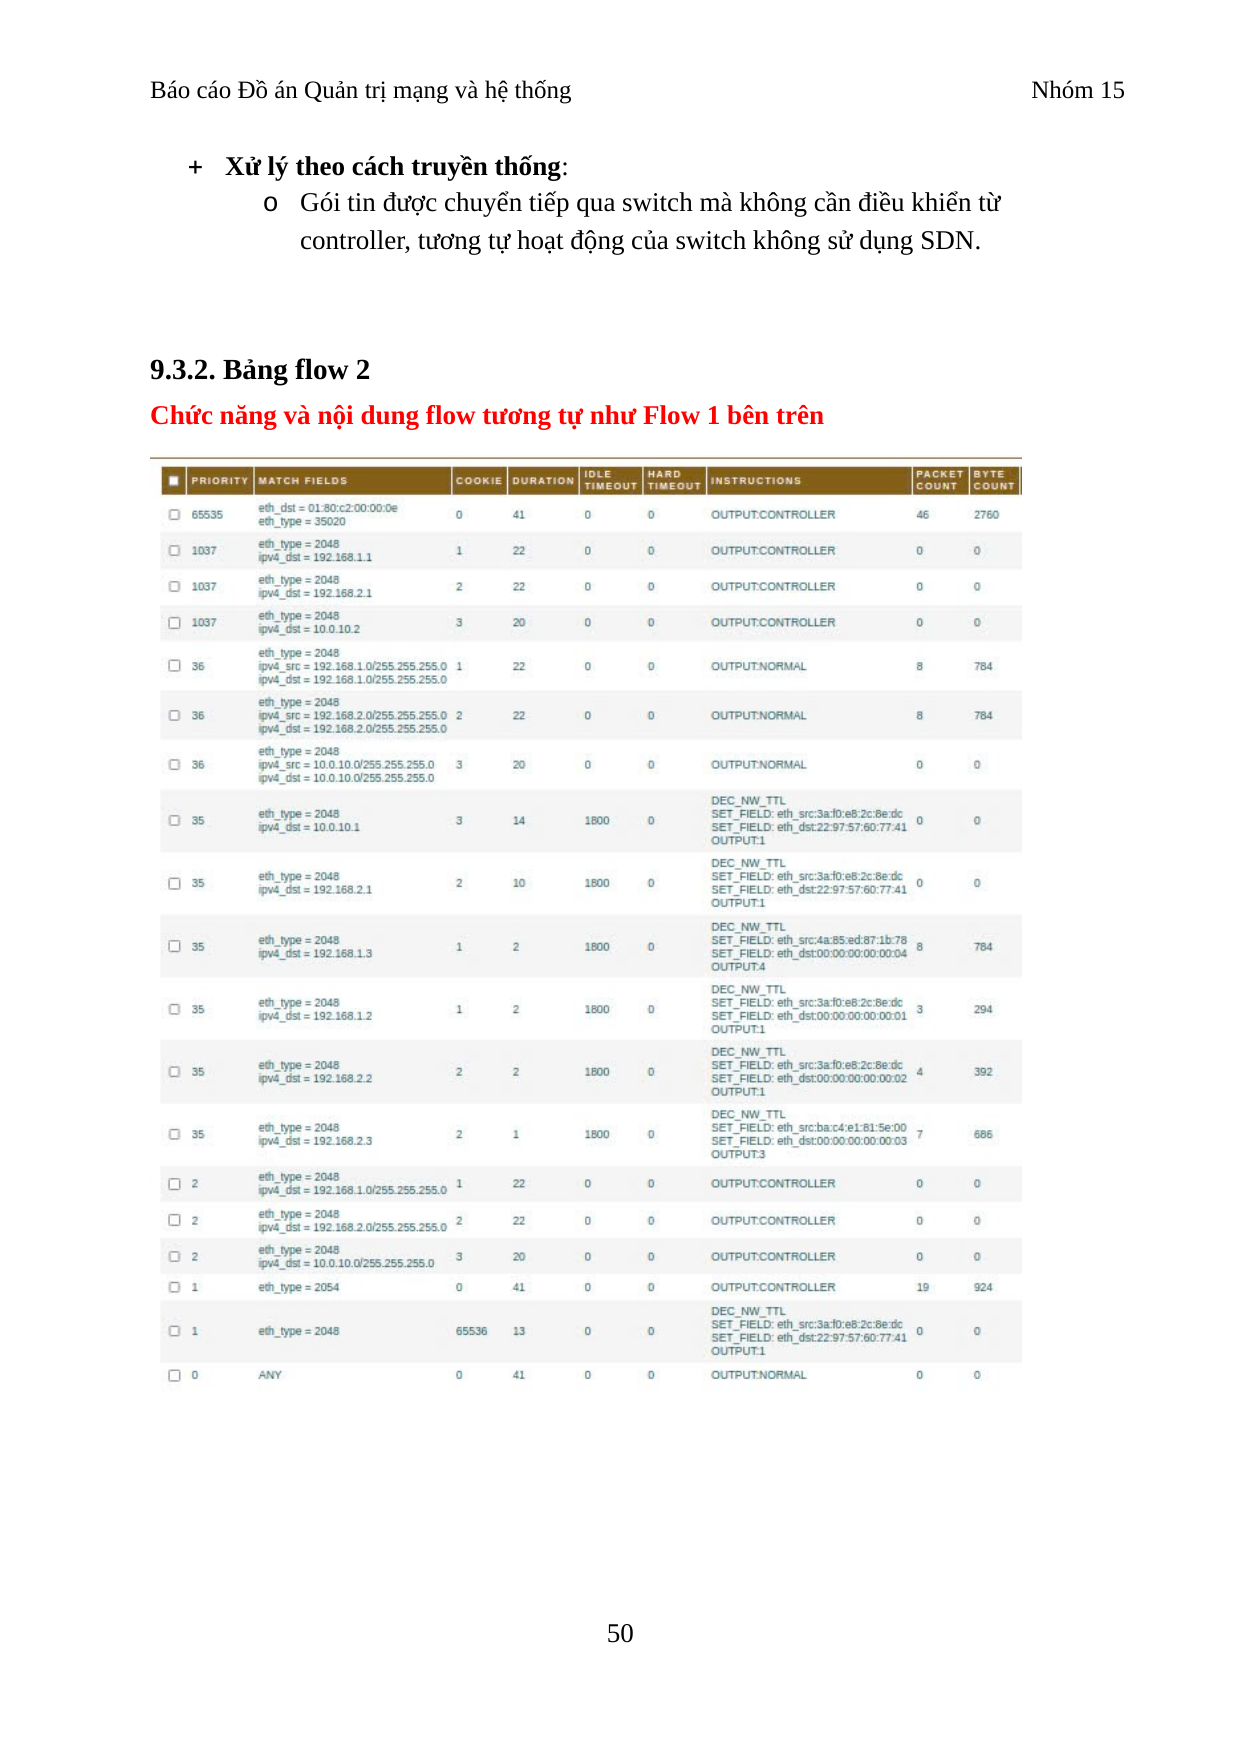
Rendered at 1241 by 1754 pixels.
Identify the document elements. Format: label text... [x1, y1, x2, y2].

list Xử lý theo cách truyền thống: [187, 150, 1090, 181]
picture [150, 455, 1022, 1395]
list Gói tin được chuyển tiếp qua switch mà không cần điều khiển từ controller, tương tự hoạt động của switch không sử dụng SDN. [262, 186, 1090, 255]
subtitle 9.3.2. Bảng flow 2 [150, 352, 1090, 386]
text Chức năng và nội dung flow tương tự như Flow 1 bên trên [150, 399, 1090, 430]
